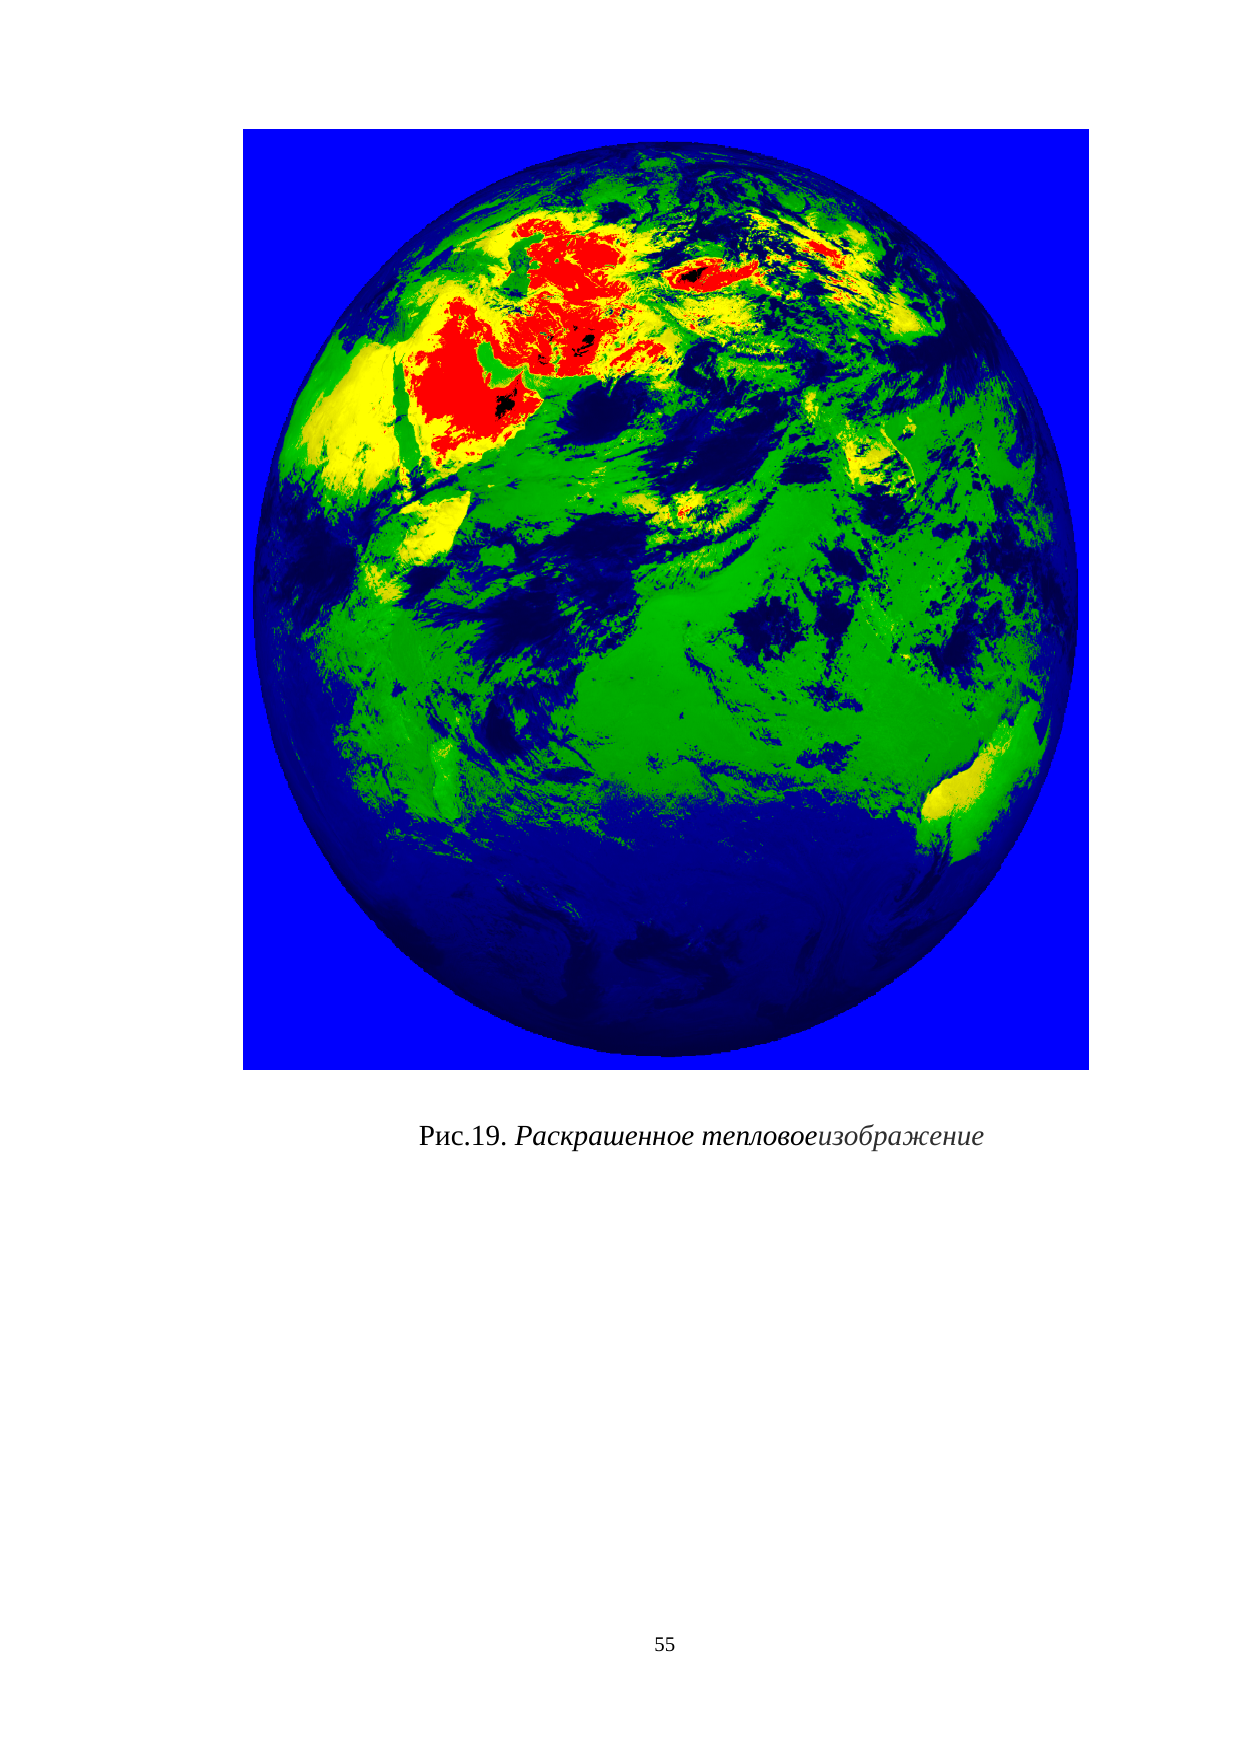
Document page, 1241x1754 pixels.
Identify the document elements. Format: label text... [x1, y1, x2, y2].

picture [230, 118, 1099, 1081]
text Рис.19. Раскрашенное тепловоеизображение [177, 1118, 1152, 1152]
